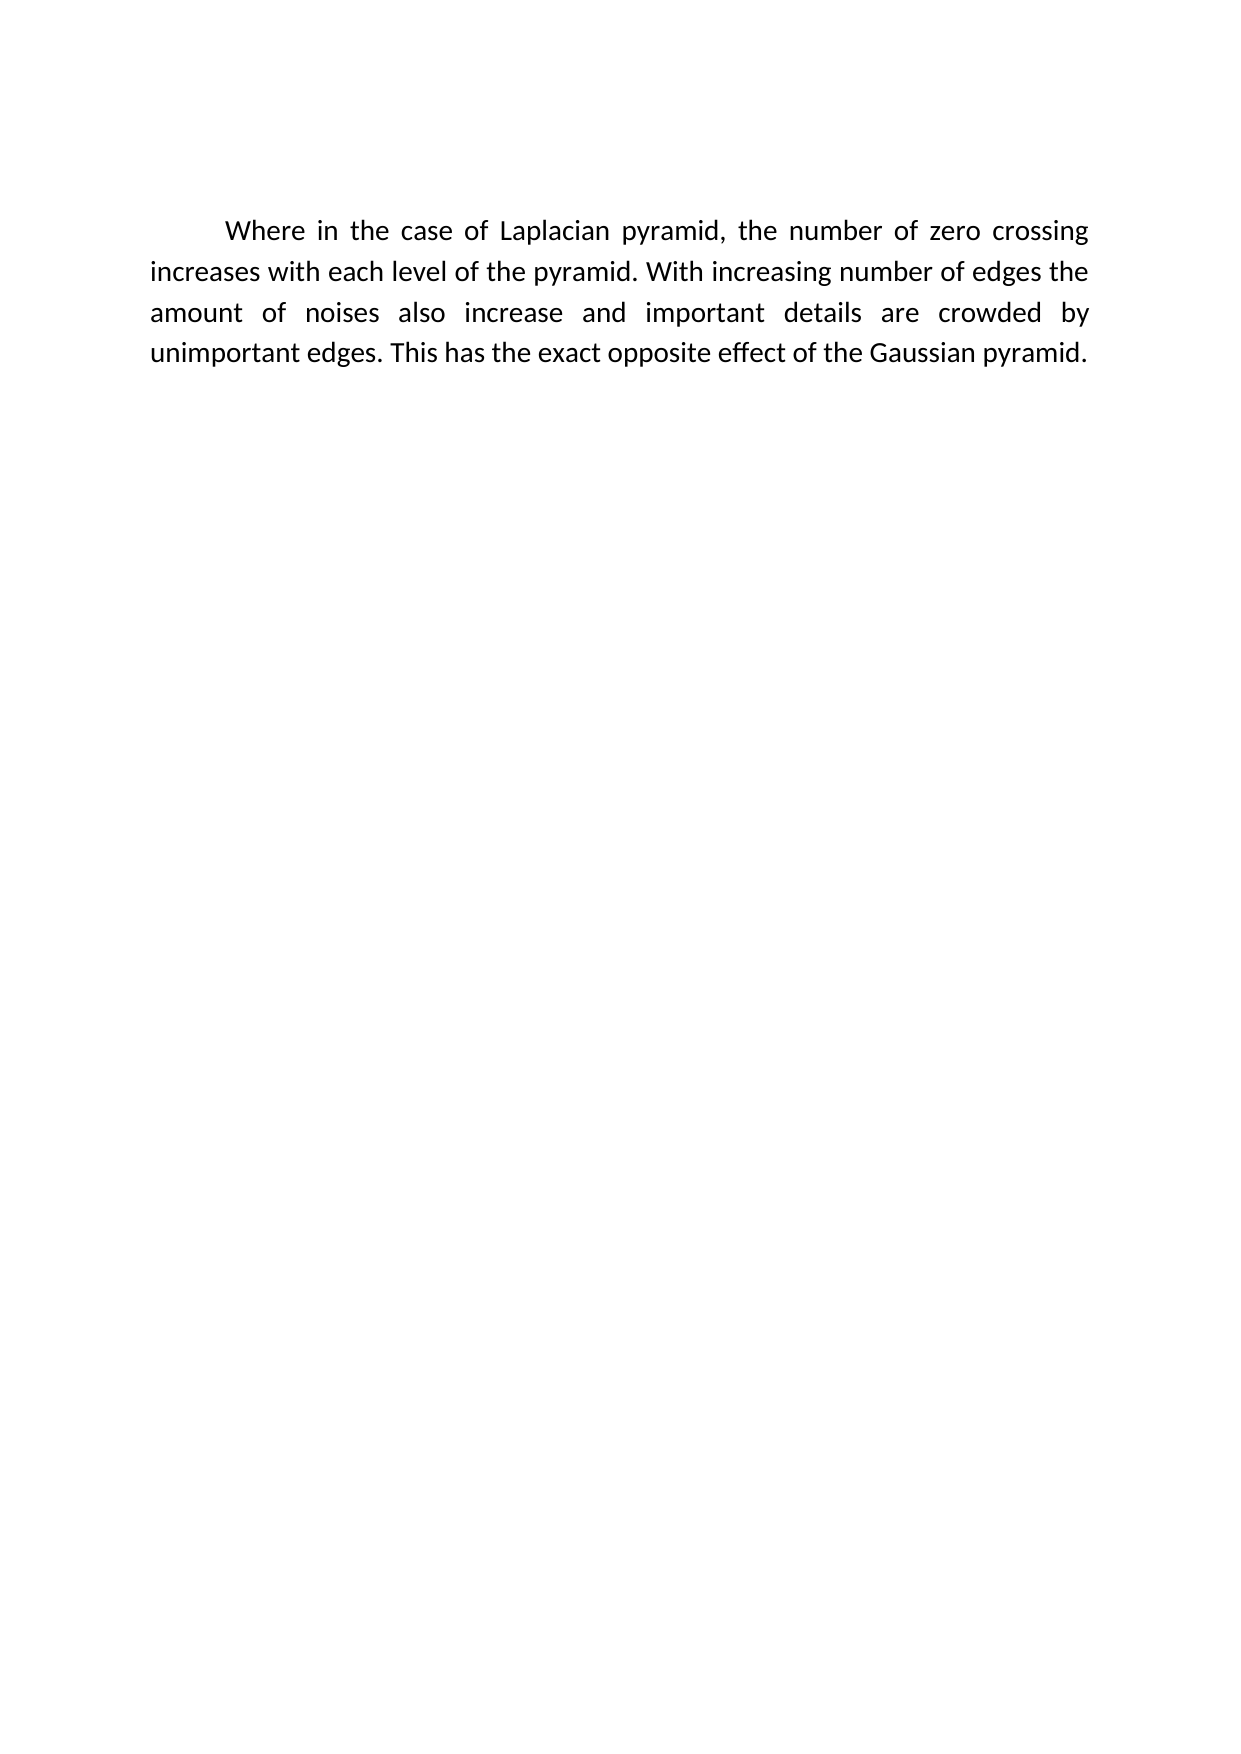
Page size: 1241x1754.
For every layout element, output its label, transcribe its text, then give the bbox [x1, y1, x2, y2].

text Where in the case of Laplacian pyramid, the number of zero crossing increases with each level of the pyramid. With increasing number of edges the amount of noises also increase and important details are crowded by unimportant edges. This has the exact opposite effect of the Gaussian pyramid. [150, 212, 1090, 370]
